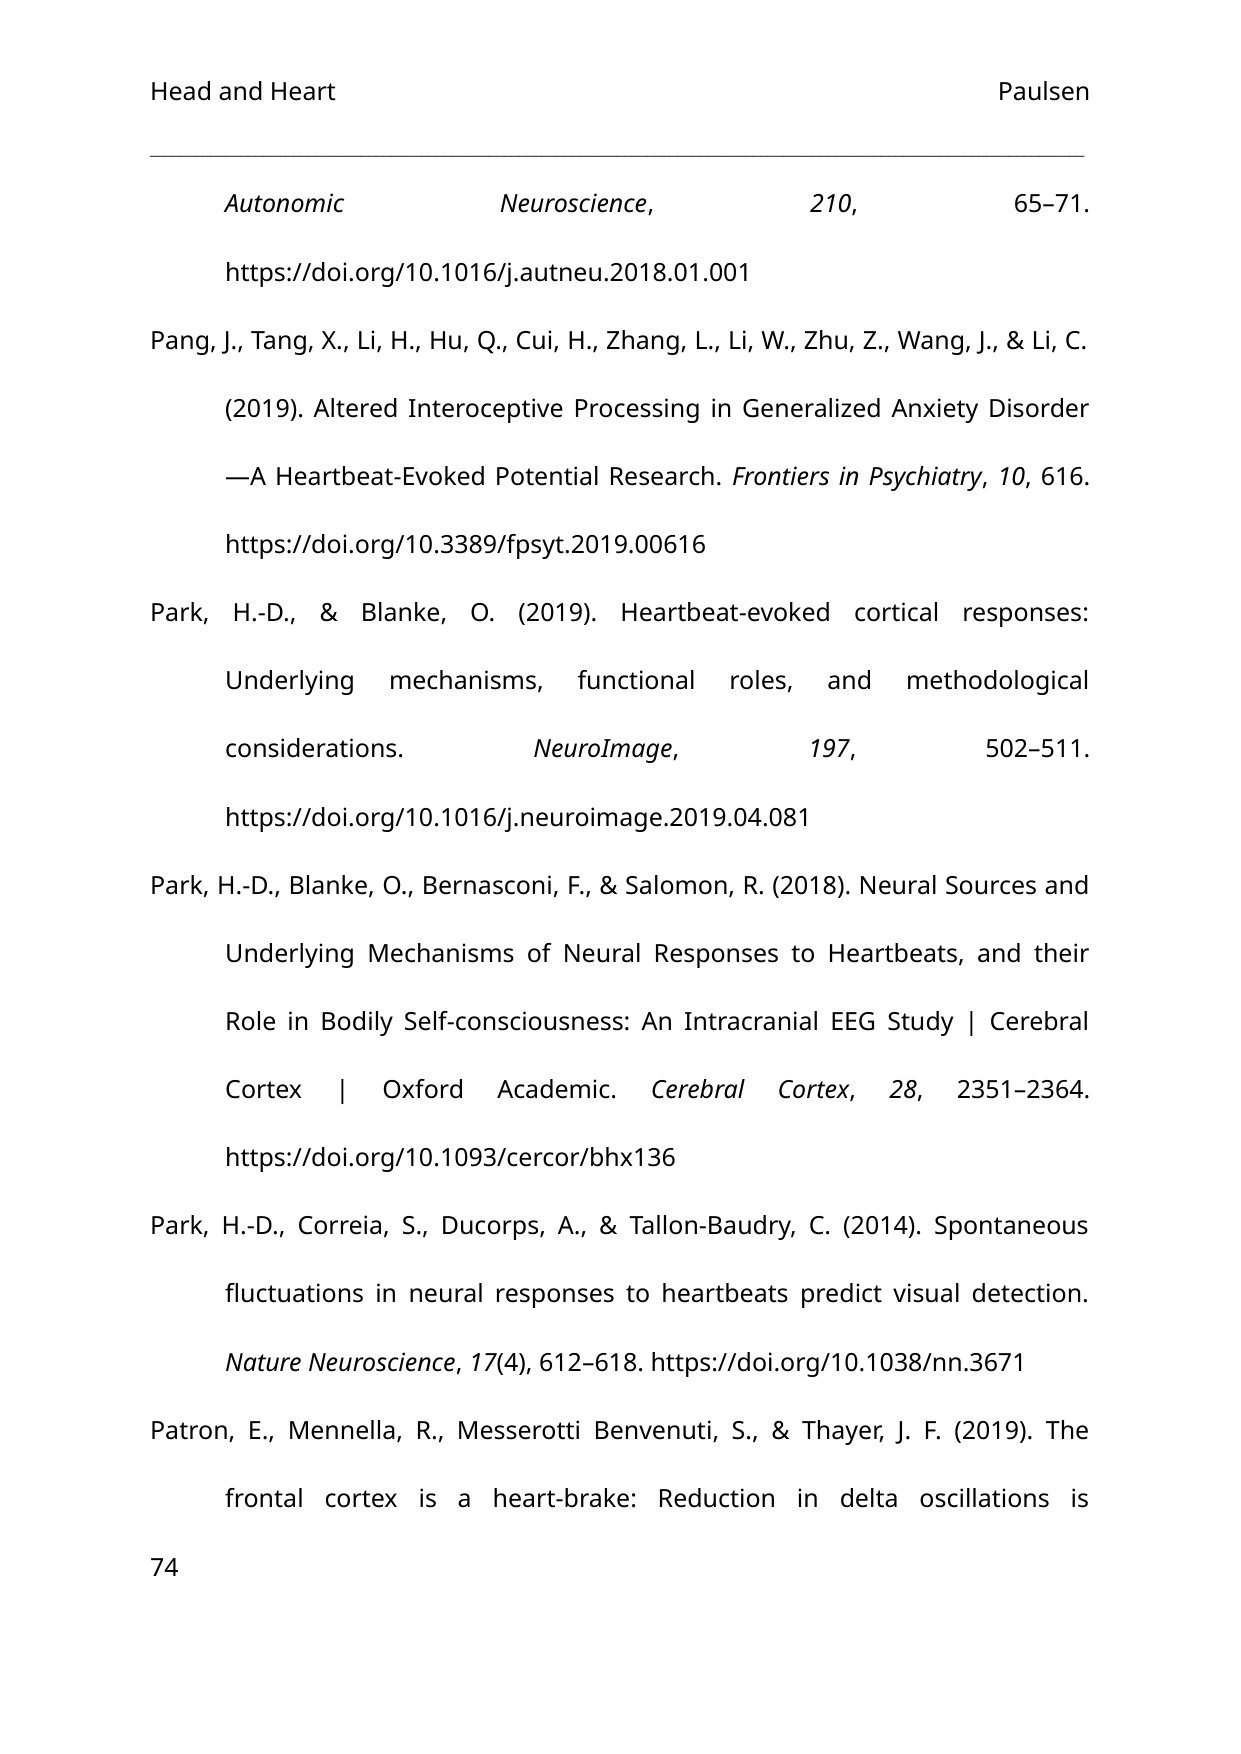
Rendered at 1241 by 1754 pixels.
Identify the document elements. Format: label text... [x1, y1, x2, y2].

text Pang, J., Tang, X., Li, H., Hu, Q., Cui, H., Zhang, L., Li, W., Zhu, Z., Wang, J., & Li, C. (2019). Altered Interoceptive Processing in Generalized Anxiety Disorder—A Heartbeat-Evoked Potential Research. Frontiers in Psychiatry, 10, 616. https://doi.org/10.3389/fpsyt.2019.00616 [150, 322, 1090, 561]
text Park, H.-D., Correia, S., Ducorps, A., & Tallon-Baudry, C. (2014). Spontaneous fluctuations in neural responses to heartbeats predict visual detection. Nature Neuroscience, 17(4), 612–618. https://doi.org/10.1038/nn.3671 [150, 1208, 1090, 1378]
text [150, 186, 1090, 288]
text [150, 1412, 1090, 1514]
text Park, H.-D., Blanke, O., Bernasconi, F., & Salomon, R. (2018). Neural Sources and Underlying Mechanisms of Neural Responses to Heartbeats, and their Role in Bodily Self-consciousness: An Intracranial EEG Study | Cerebral Cortex | Oxford Academic. Cerebral Cortex, 28, 2351–2364. https://doi.org/10.1093/cercor/bhx136 [150, 867, 1090, 1174]
text Park, H.-D., & Blanke, O. (2019). Heartbeat-evoked cortical responses: Underlying mechanisms, functional roles, and methodological considerations. NeuroImage, 197, 502–511. https://doi.org/10.1016/j.neuroimage.2019.04.081 [150, 595, 1090, 833]
